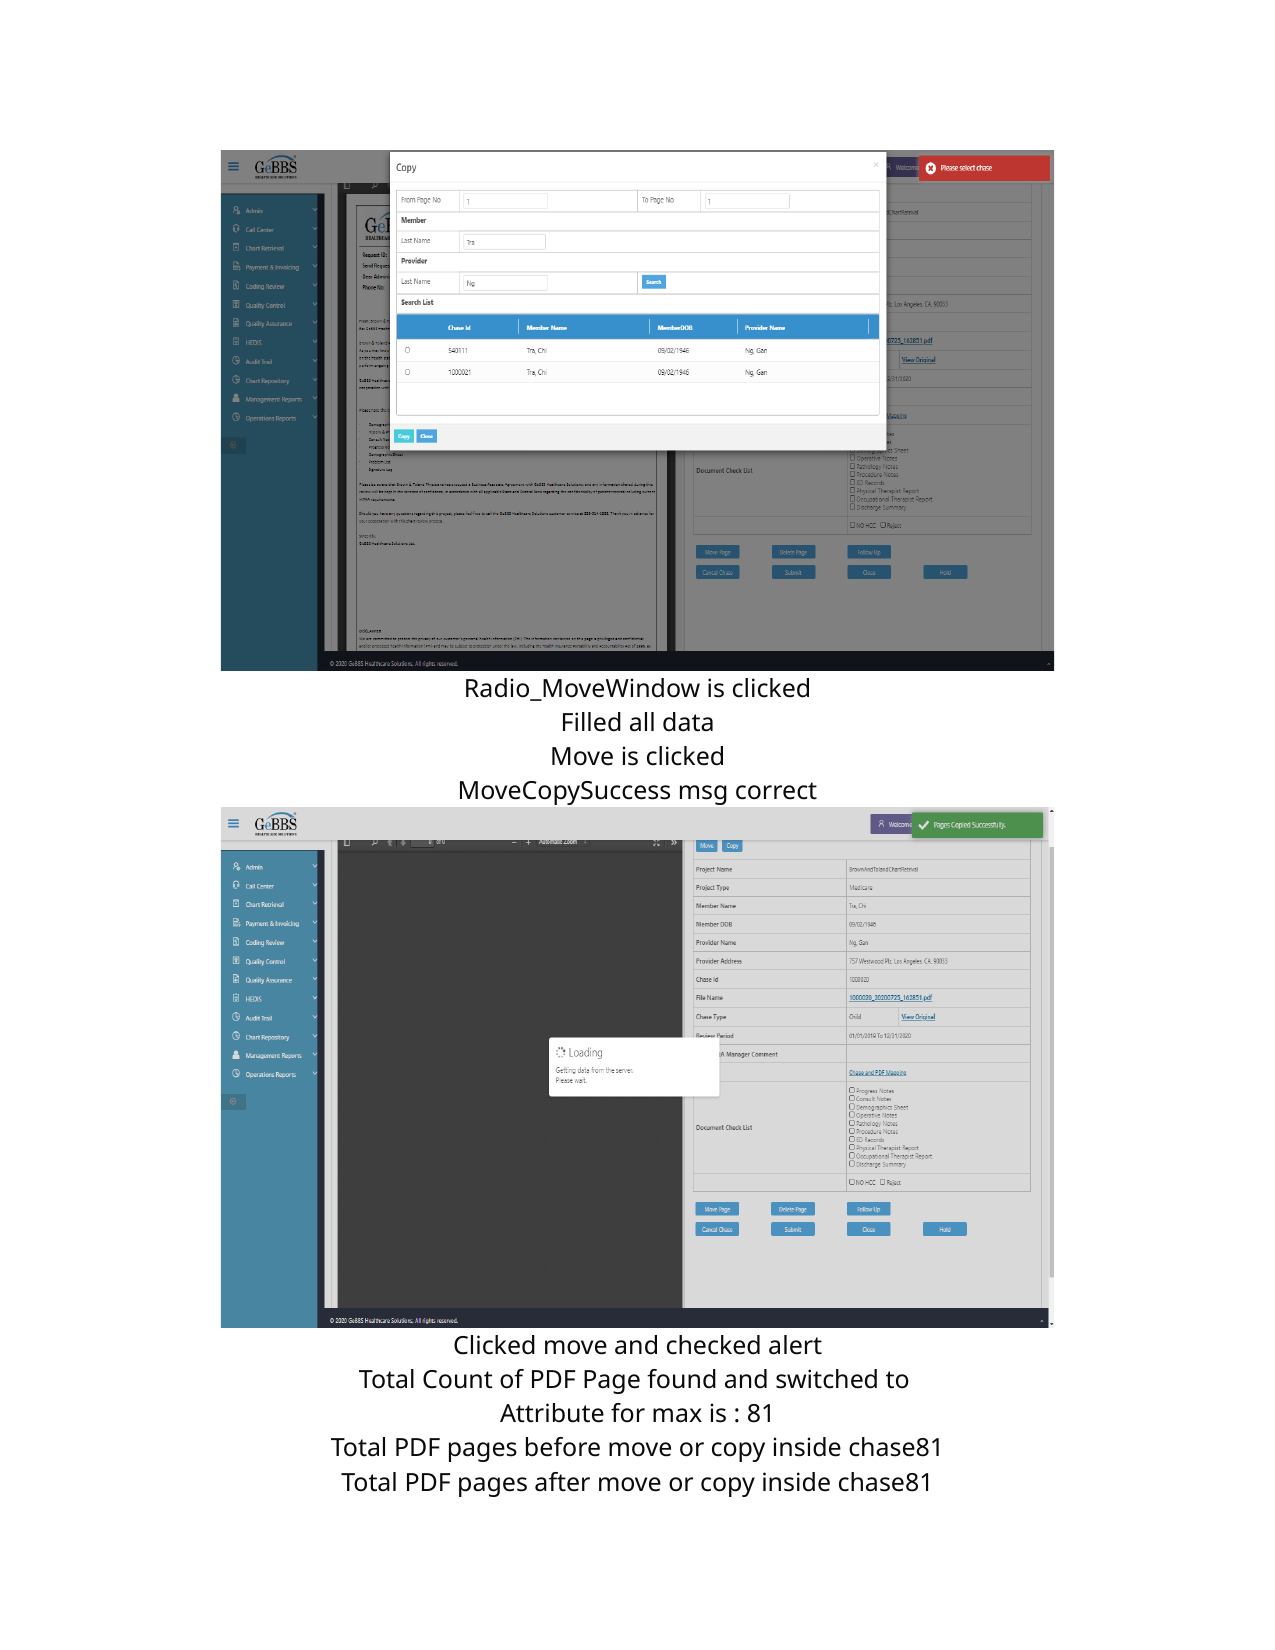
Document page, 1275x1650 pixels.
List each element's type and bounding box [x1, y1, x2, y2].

picture [220, 807, 1055, 1328]
picture [220, 150, 1055, 671]
text [150, 150, 1125, 1498]
